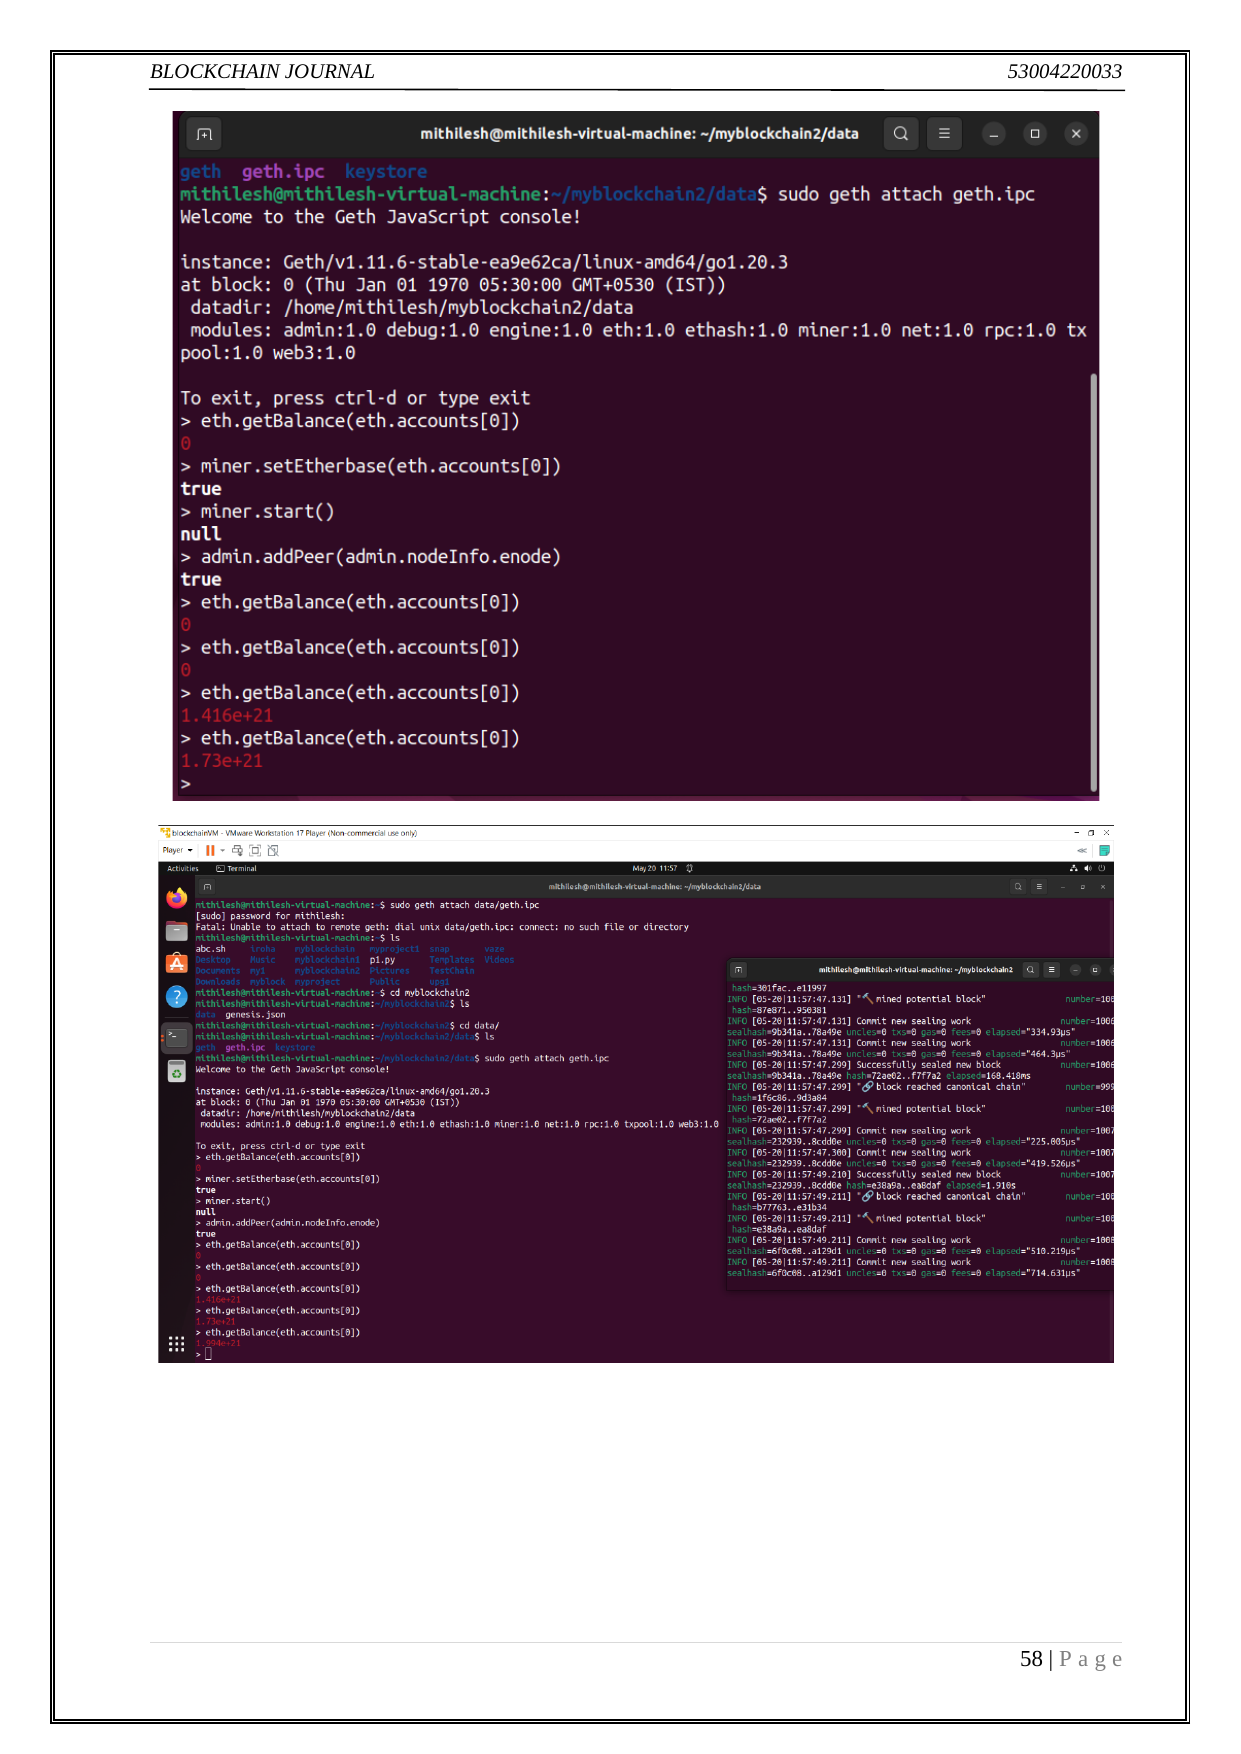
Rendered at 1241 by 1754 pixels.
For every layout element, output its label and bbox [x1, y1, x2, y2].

picture [158, 825, 1114, 1363]
picture [172, 111, 1100, 801]
